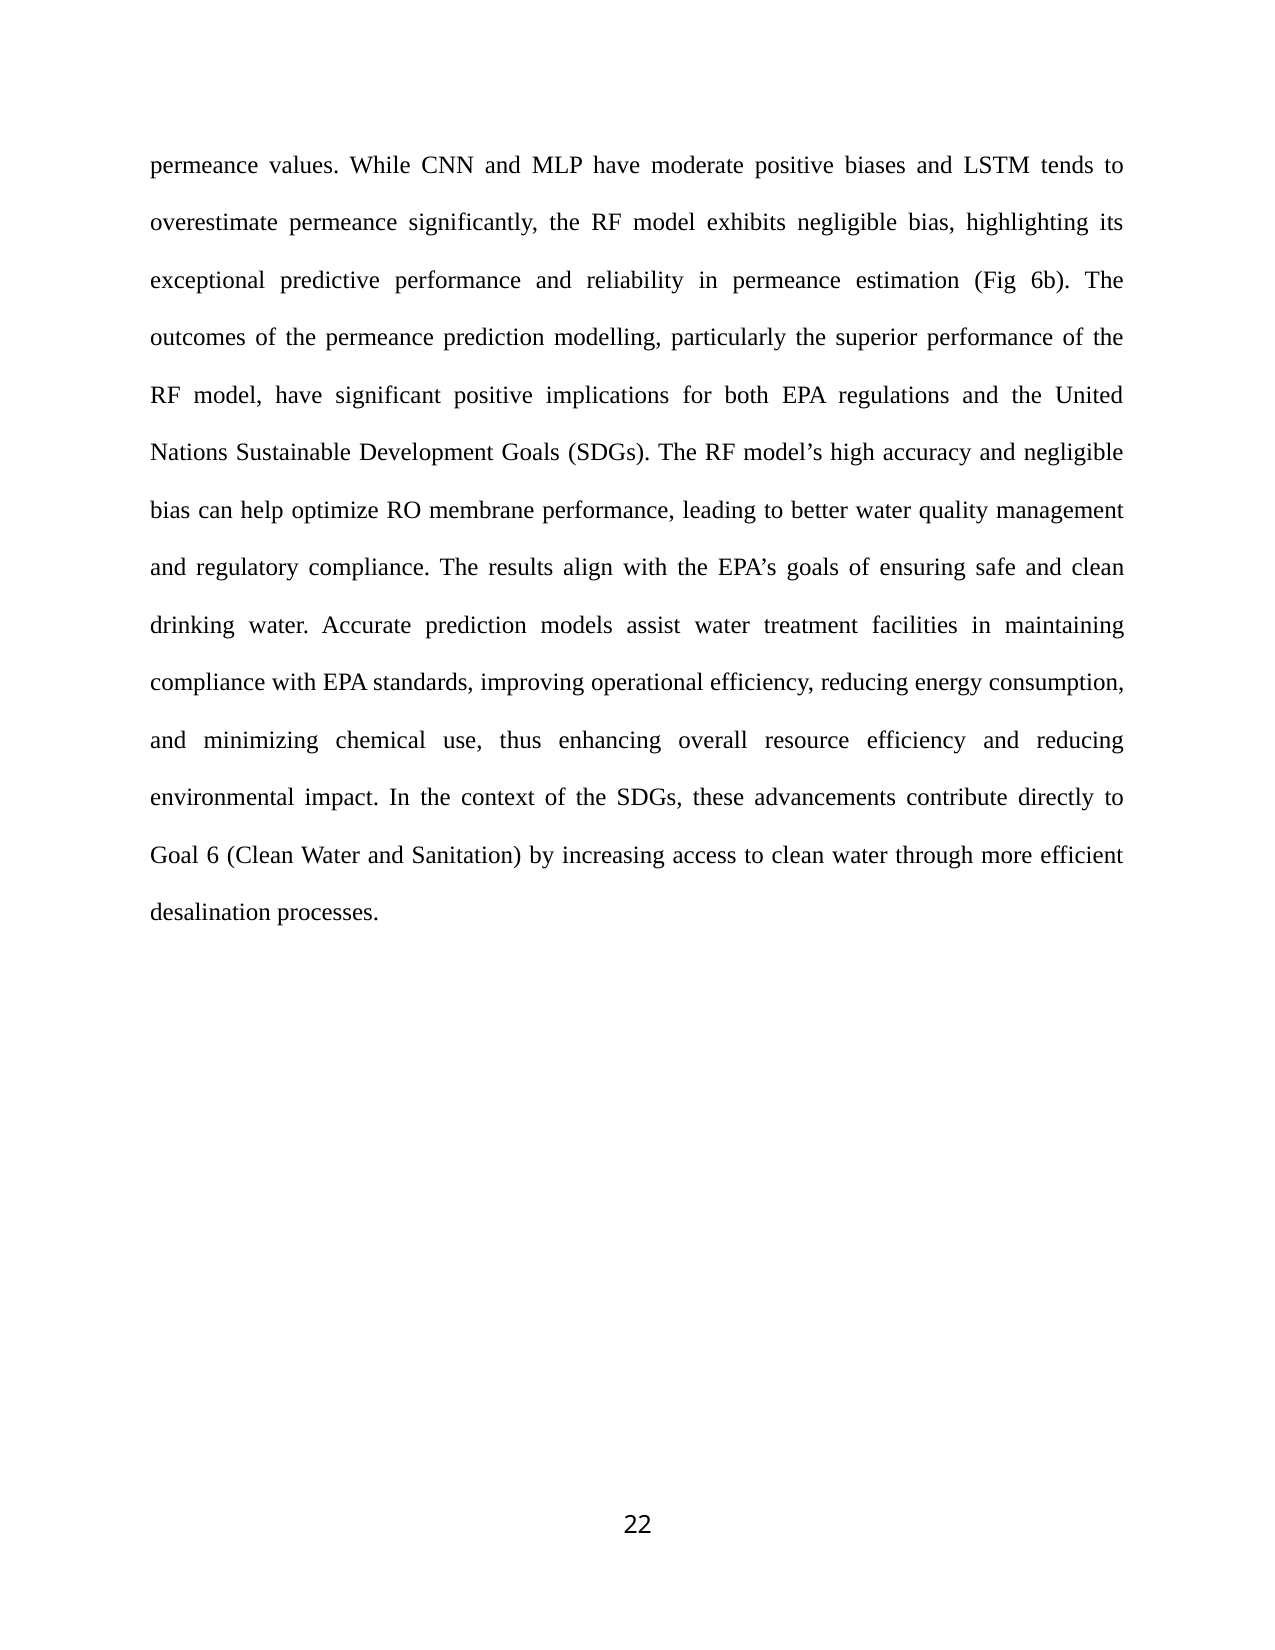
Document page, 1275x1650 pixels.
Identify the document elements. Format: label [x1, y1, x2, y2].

text [150, 150, 1125, 926]
